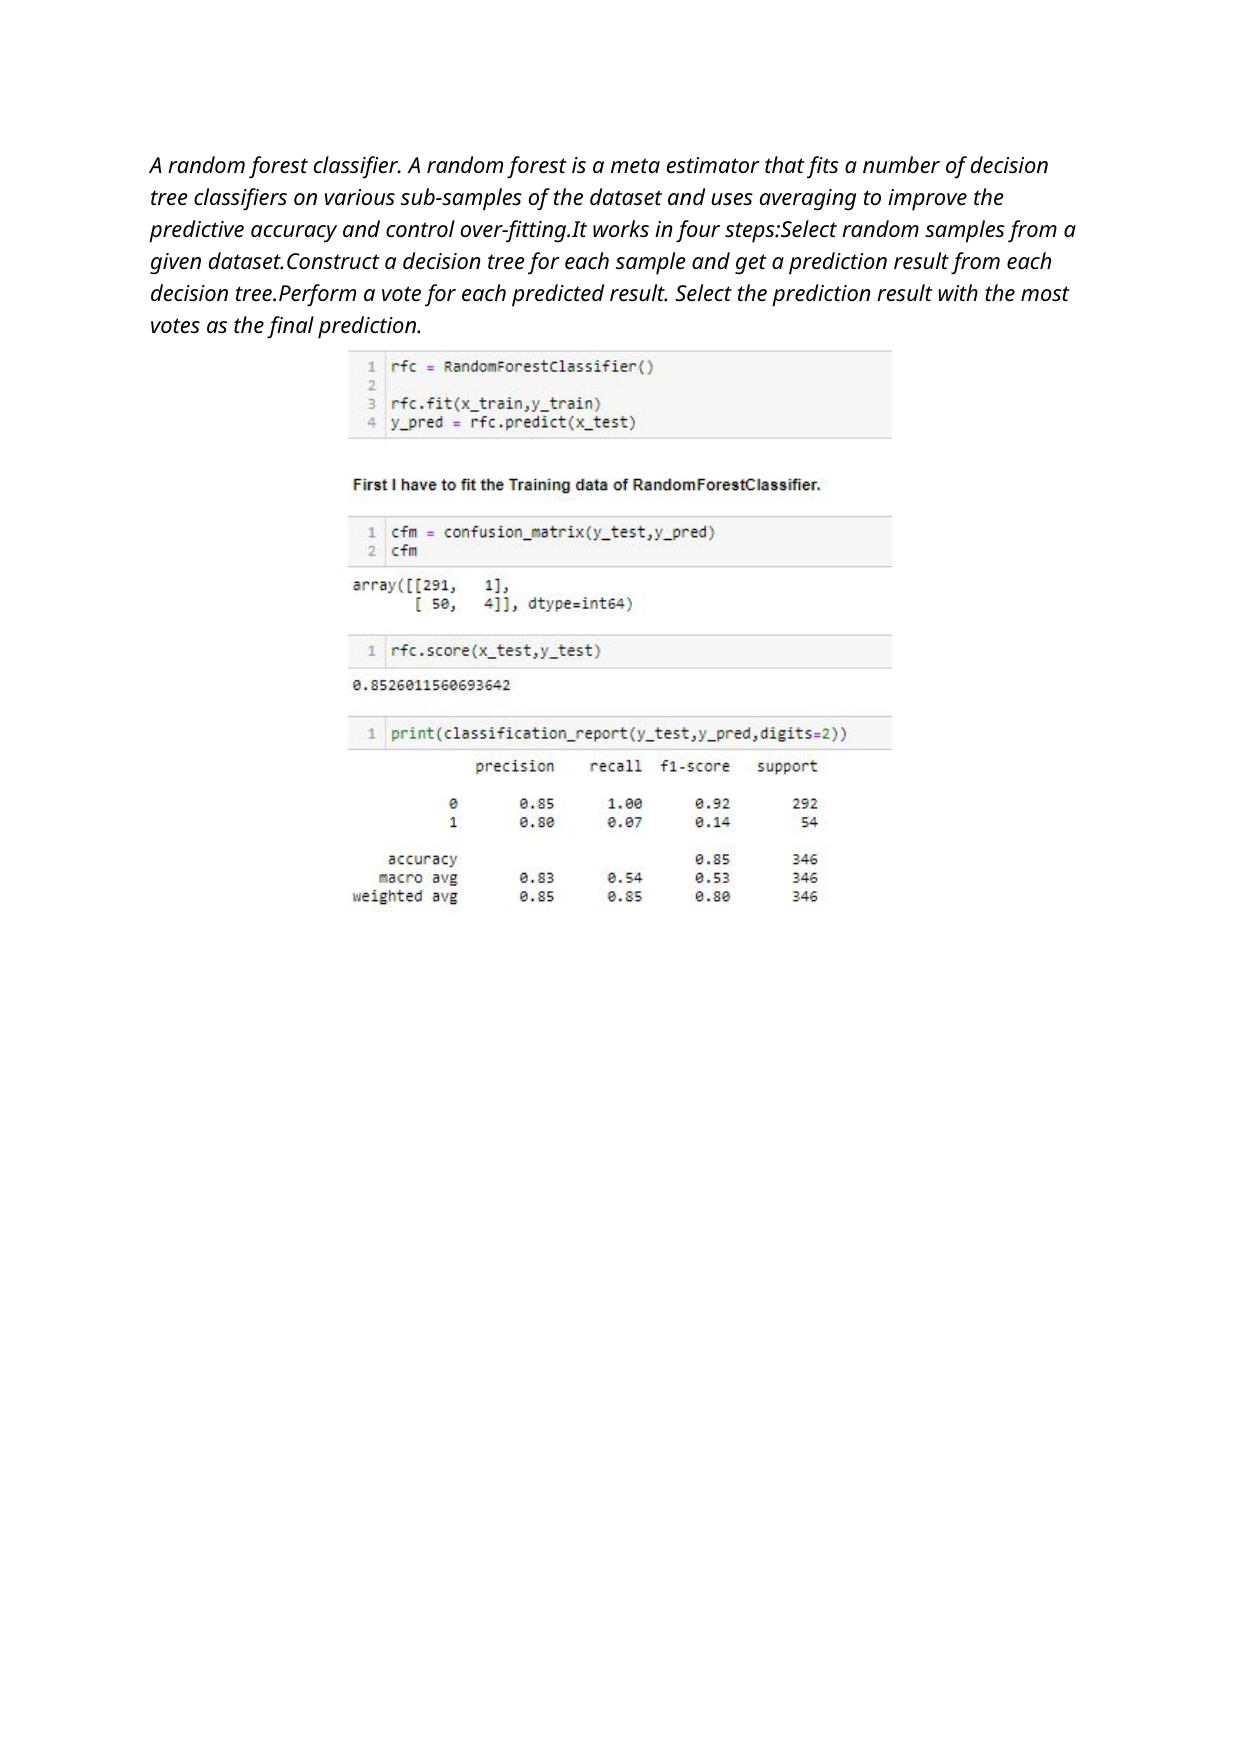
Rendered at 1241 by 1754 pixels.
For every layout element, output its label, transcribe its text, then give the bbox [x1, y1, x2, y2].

subtitle A random forest classifier. A random forest is a meta estimator that fits a number of decision tree classifiers on various sub-samples of the dataset and uses averaging to improve the predictive accuracy and control over-fitting.It works in four steps:Select random samples from a given dataset.Construct a decision tree for each sample and get a prediction result from each decision tree.Perform a vote for each predicted result. Select the prediction result with the most votes as the final prediction. [150, 150, 1090, 340]
picture [348, 342, 893, 933]
